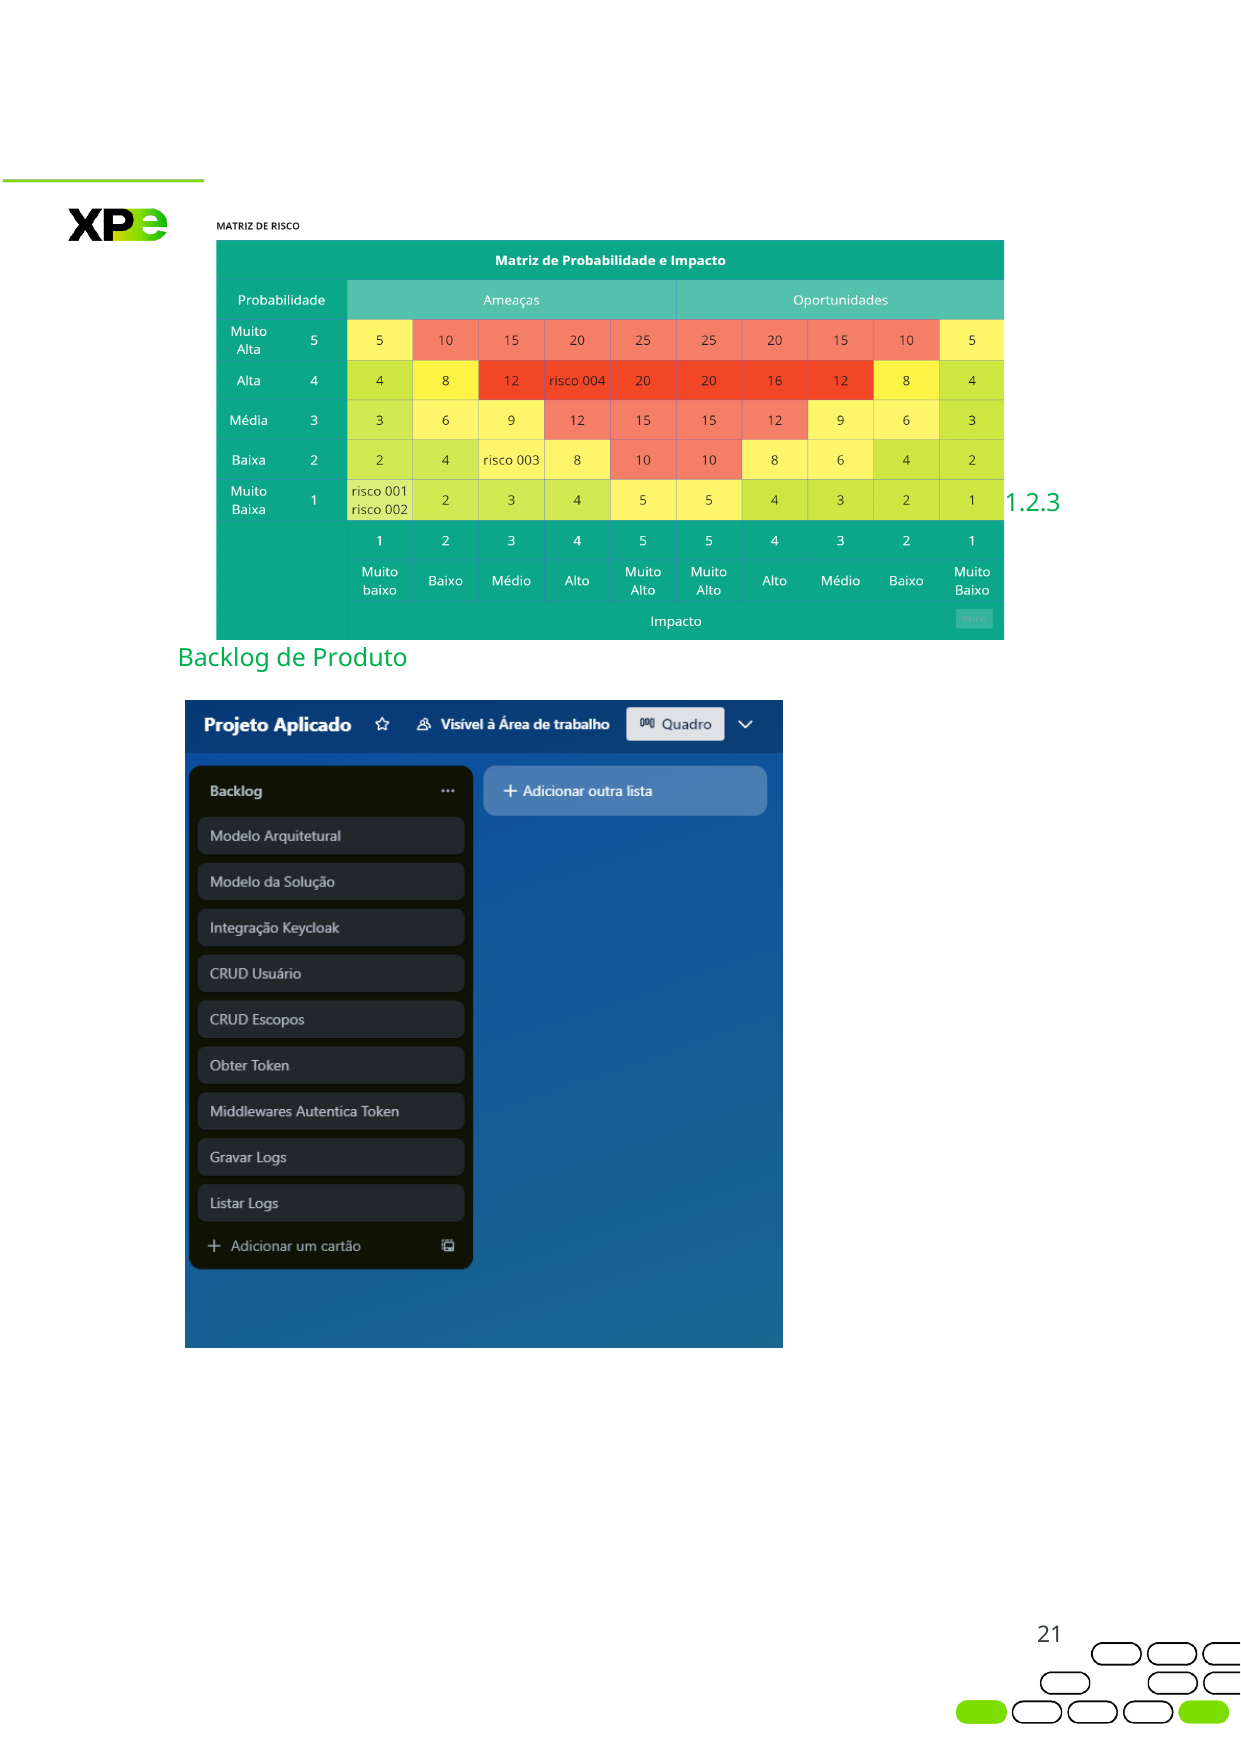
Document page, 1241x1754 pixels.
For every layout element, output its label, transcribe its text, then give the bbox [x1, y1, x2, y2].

picture [955, 1642, 1241, 1724]
subtitle 1.2.3 Backlog de Produto [177, 484, 1063, 673]
picture [216, 220, 1005, 640]
picture [2, 176, 205, 273]
picture [185, 700, 783, 1348]
